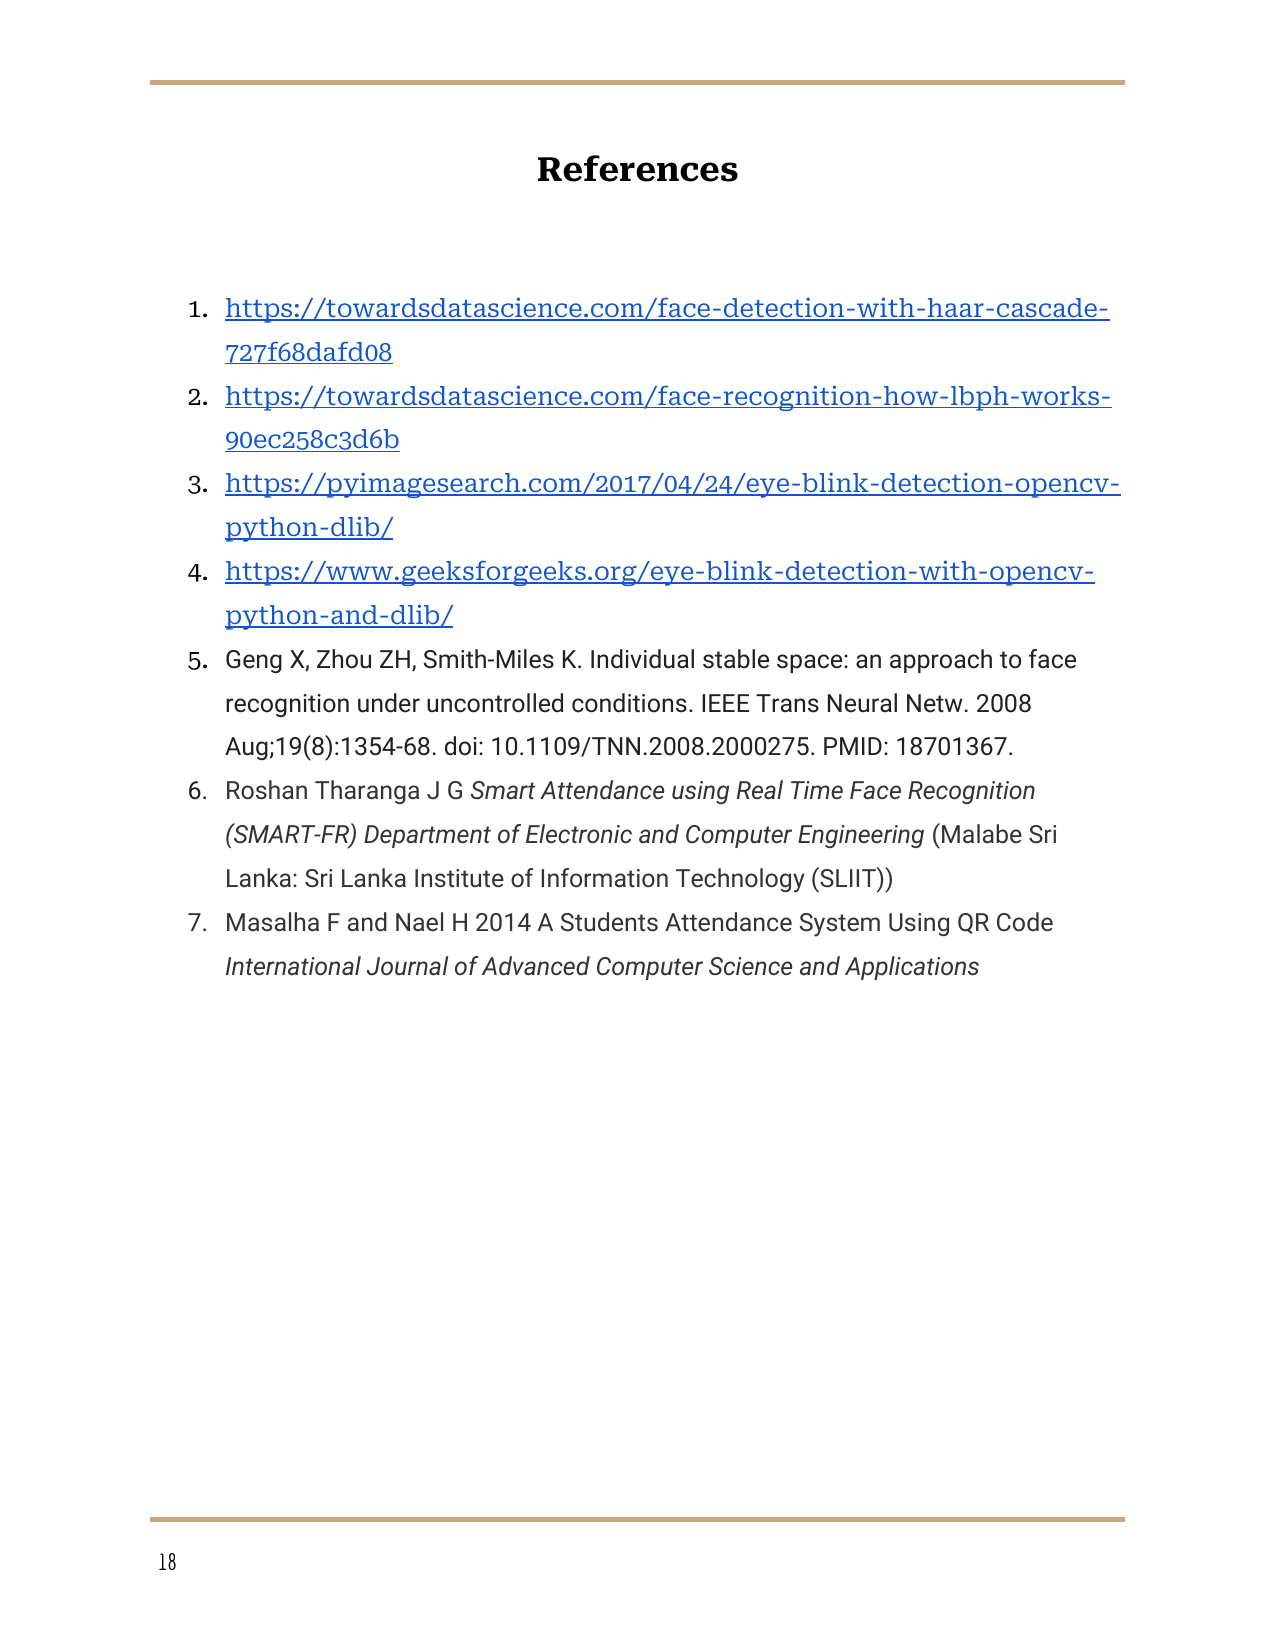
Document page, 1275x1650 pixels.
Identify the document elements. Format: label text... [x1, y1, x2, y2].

list https://towardsdatascience.com/face-detection-with-haar-cascade-727f68dafd08 [187, 294, 1125, 367]
list Geng X, Zhou ZH, Smith-Miles K. Individual stable space: an approach to face recognition under uncontrolled conditions. IEEE Trans Neural Netw. 2008 Aug;19(8):1354-68. doi: 10.1109/TNN.2008.2000275. PMID: 18701367. [187, 645, 1125, 762]
list https://www.geeksforgeeks.org/eye-blink-detection-with-opencv-python-and-dlib/ [187, 557, 1125, 630]
list https://pyimagesearch.com/2017/04/24/eye-blink-detection-opencv-python-dlib/ [187, 469, 1125, 543]
picture [150, 80, 1125, 85]
picture [150, 1517, 1125, 1522]
list Roshan Tharanga J G Smart Attendance using Real Time Face Recognition (SMART-FR) Department of Electronic and Computer Engineering (Malabe Sri Lanka: Sri Lanka Institute of Information Technology (SLIIT)) [187, 776, 1125, 893]
list Masalha F and Nael H 2014 A Students Attendance System Using QR Code International Journal of Advanced Computer Science and Applications [187, 908, 1125, 981]
list https://towardsdatascience.com/face-recognition-how-lbph-works-90ec258c3d6b [187, 382, 1125, 455]
text References [150, 150, 1125, 189]
